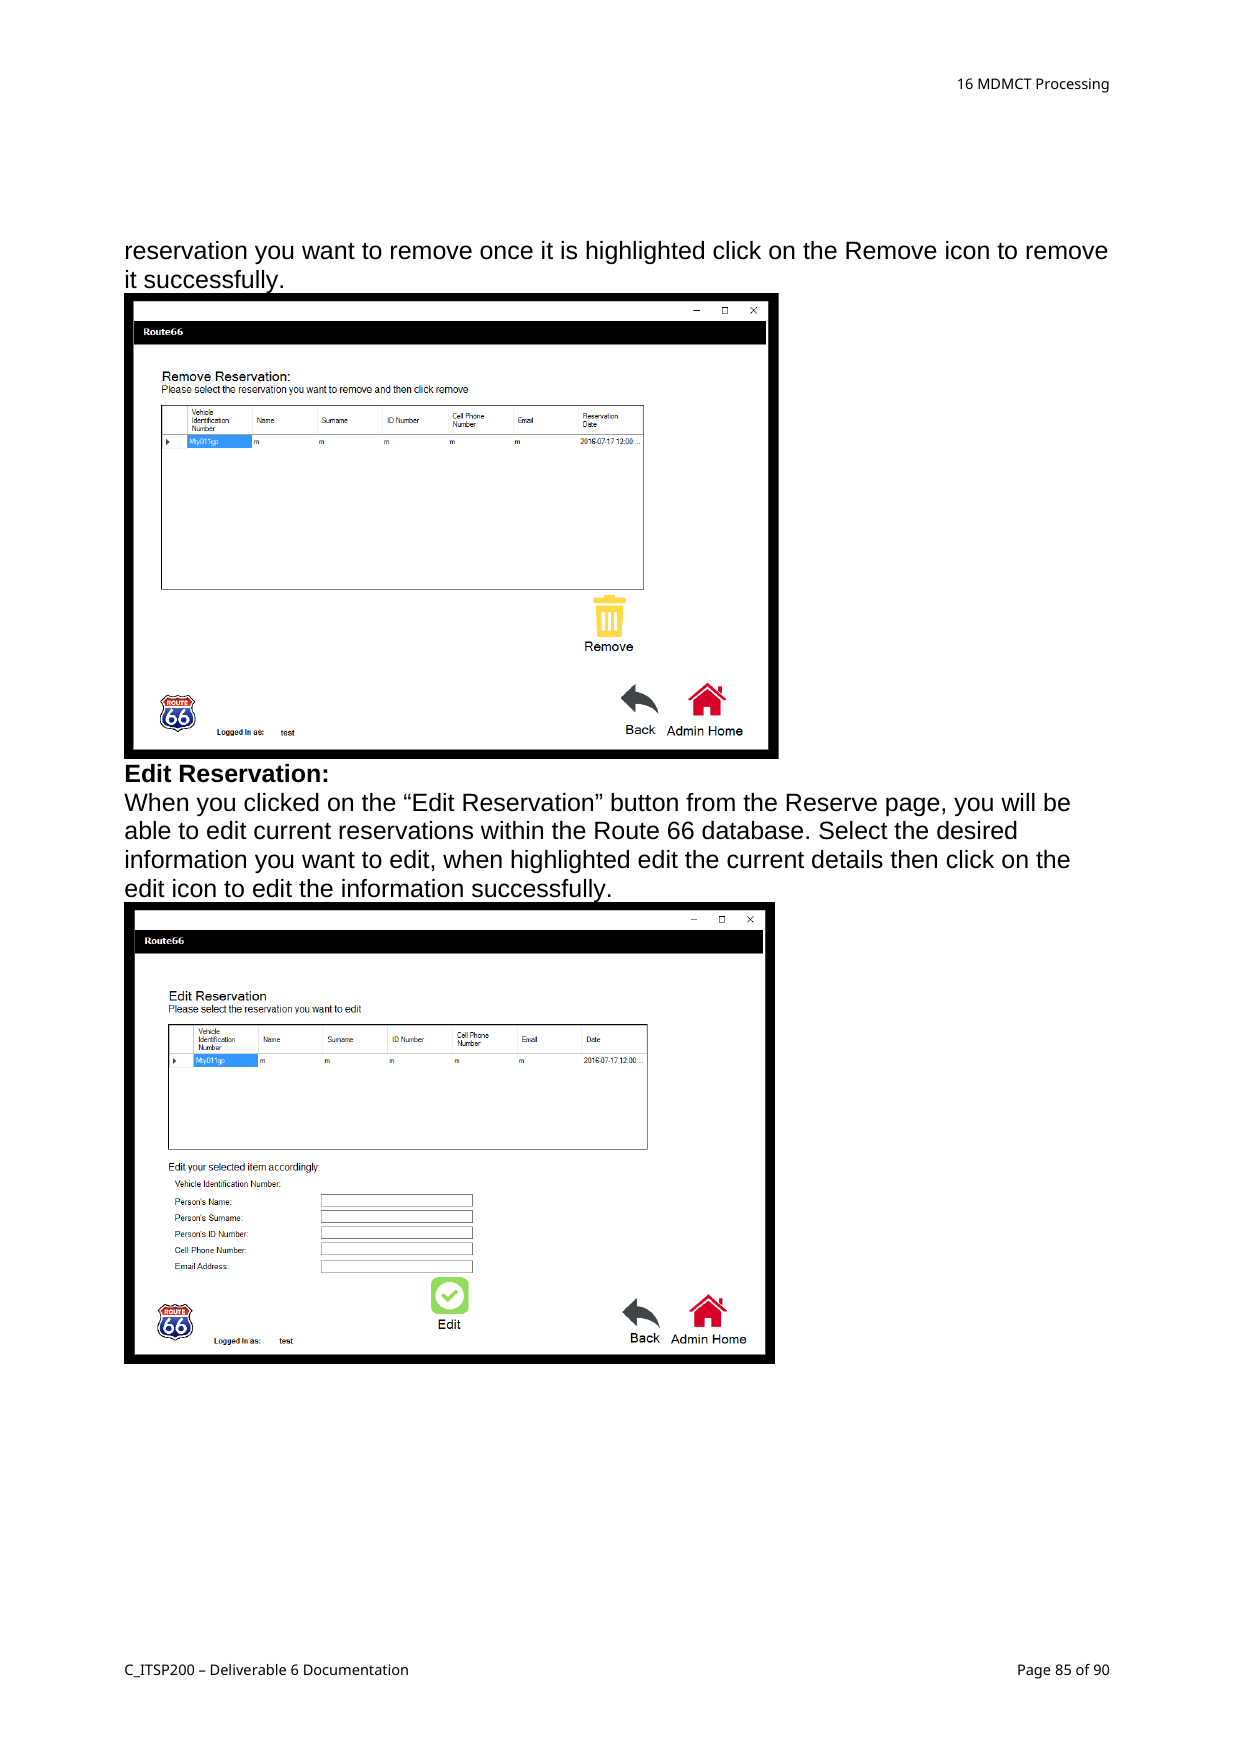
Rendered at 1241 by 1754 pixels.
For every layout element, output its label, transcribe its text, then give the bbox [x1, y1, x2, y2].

picture [124, 293, 779, 759]
text When you clicked on the “Edit Reservation” button from the Reserve page, you will be able to edit current reservations within the Route 66 database. Select the desired information you want to edit, when highlighted edit the current details then click on the edit icon to edit the information successfully. [124, 788, 1110, 903]
picture [124, 902, 775, 1364]
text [124, 236, 1110, 294]
text Edit Reservation: [124, 759, 1110, 788]
